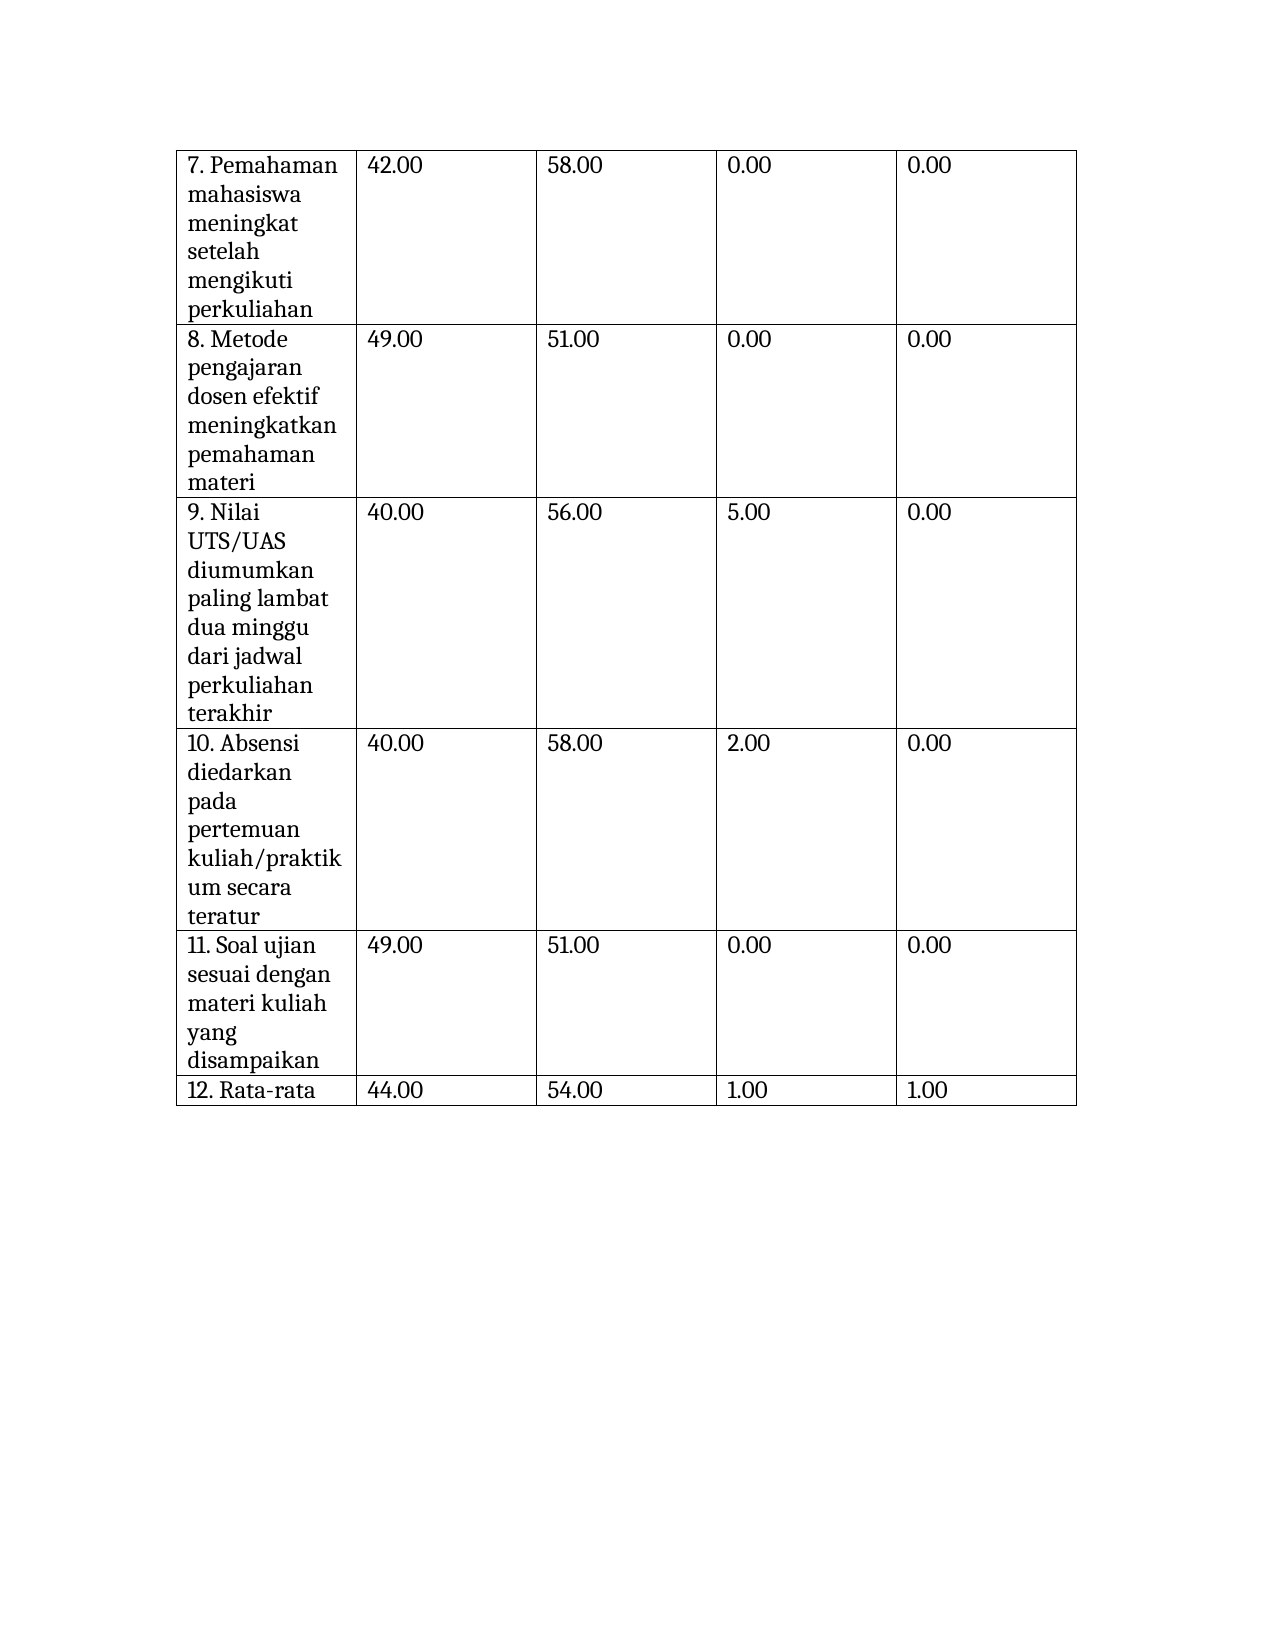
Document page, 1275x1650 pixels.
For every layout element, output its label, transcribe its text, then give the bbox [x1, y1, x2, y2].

table_cell 0.00 [897, 931, 1076, 1075]
table_cell 58.00 [537, 729, 716, 930]
table_cell 49.00 [357, 325, 536, 497]
table_cell 49.00 [357, 931, 536, 1075]
table_cell 0.00 [897, 729, 1076, 930]
table_cell 0.00 [897, 498, 1076, 728]
table_cell 0.00 [897, 151, 1076, 323]
table_cell 10. Absensi diedarkan pada pertemuan kuliah/praktikum secara teratur [177, 729, 356, 930]
table_cell 8. Metode pengajaran dosen efektif meningkatkan pemahaman materi [177, 325, 356, 497]
table_cell 40.00 [357, 729, 536, 930]
table_cell 5.00 [717, 498, 896, 728]
table_cell 9. Nilai UTS/UAS diumumkan paling lambat dua minggu dari jadwal perkuliahan terakhir [177, 498, 356, 728]
table_cell 51.00 [537, 931, 716, 1075]
table_cell 0.00 [717, 151, 896, 323]
table_cell 7. Pemahaman mahasiswa meningkat setelah mengikuti perkuliahan [177, 151, 356, 323]
table_cell 58.00 [537, 151, 716, 323]
table_cell 56.00 [537, 498, 716, 728]
table_cell 54.00 [537, 1076, 716, 1105]
table_cell 0.00 [897, 325, 1076, 497]
table_cell 1.00 [897, 1076, 1076, 1105]
table_cell 2.00 [717, 729, 896, 930]
table_cell 12. Rata-rata [177, 1076, 356, 1105]
table_cell 0.00 [717, 931, 896, 1075]
table_cell 40.00 [357, 498, 536, 728]
table_cell 11. Soal ujian sesuai dengan materi kuliah yang disampaikan [177, 931, 356, 1075]
table_cell 1.00 [717, 1076, 896, 1105]
table_cell 0.00 [717, 325, 896, 497]
table_cell 51.00 [537, 325, 716, 497]
table_cell 44.00 [357, 1076, 536, 1105]
table_cell 42.00 [357, 151, 536, 323]
